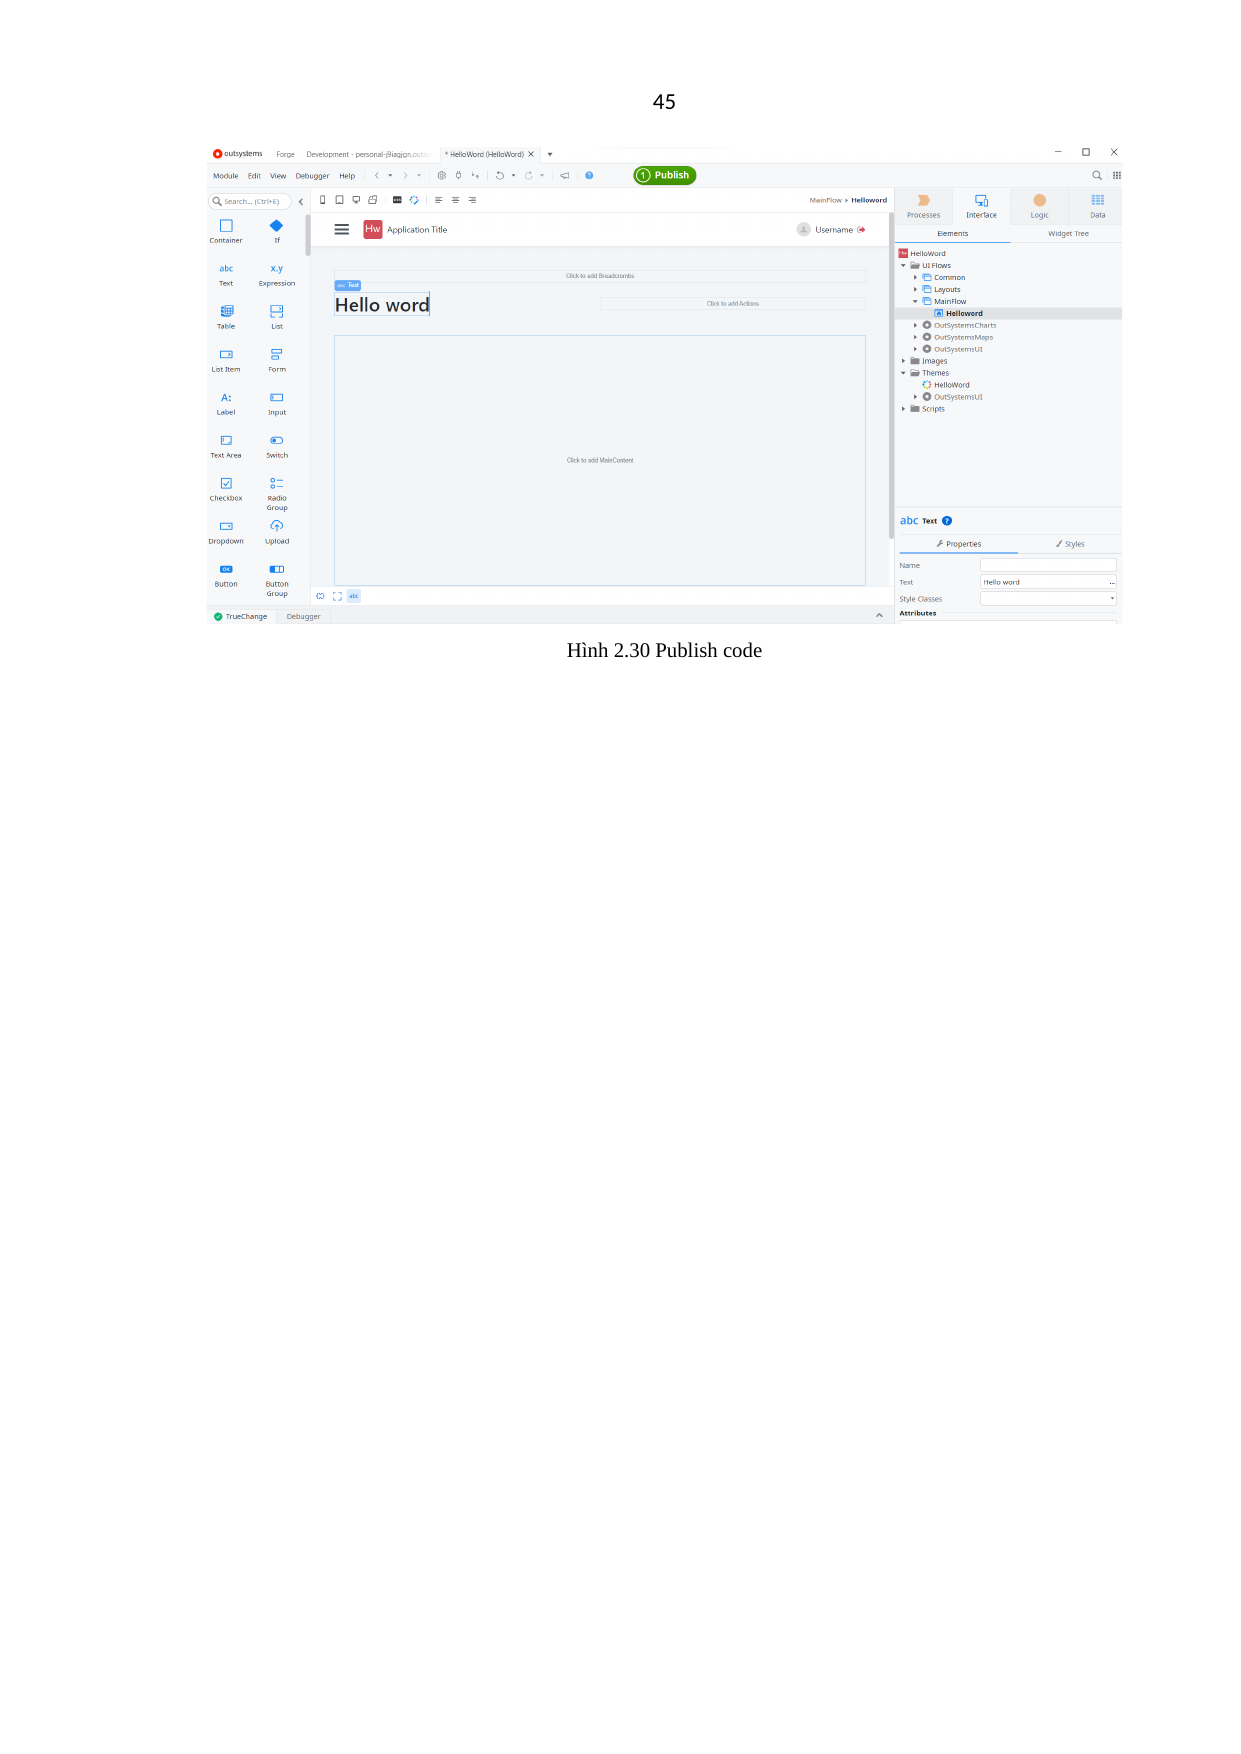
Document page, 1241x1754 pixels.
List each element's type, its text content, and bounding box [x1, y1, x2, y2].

picture [206, 147, 1123, 624]
